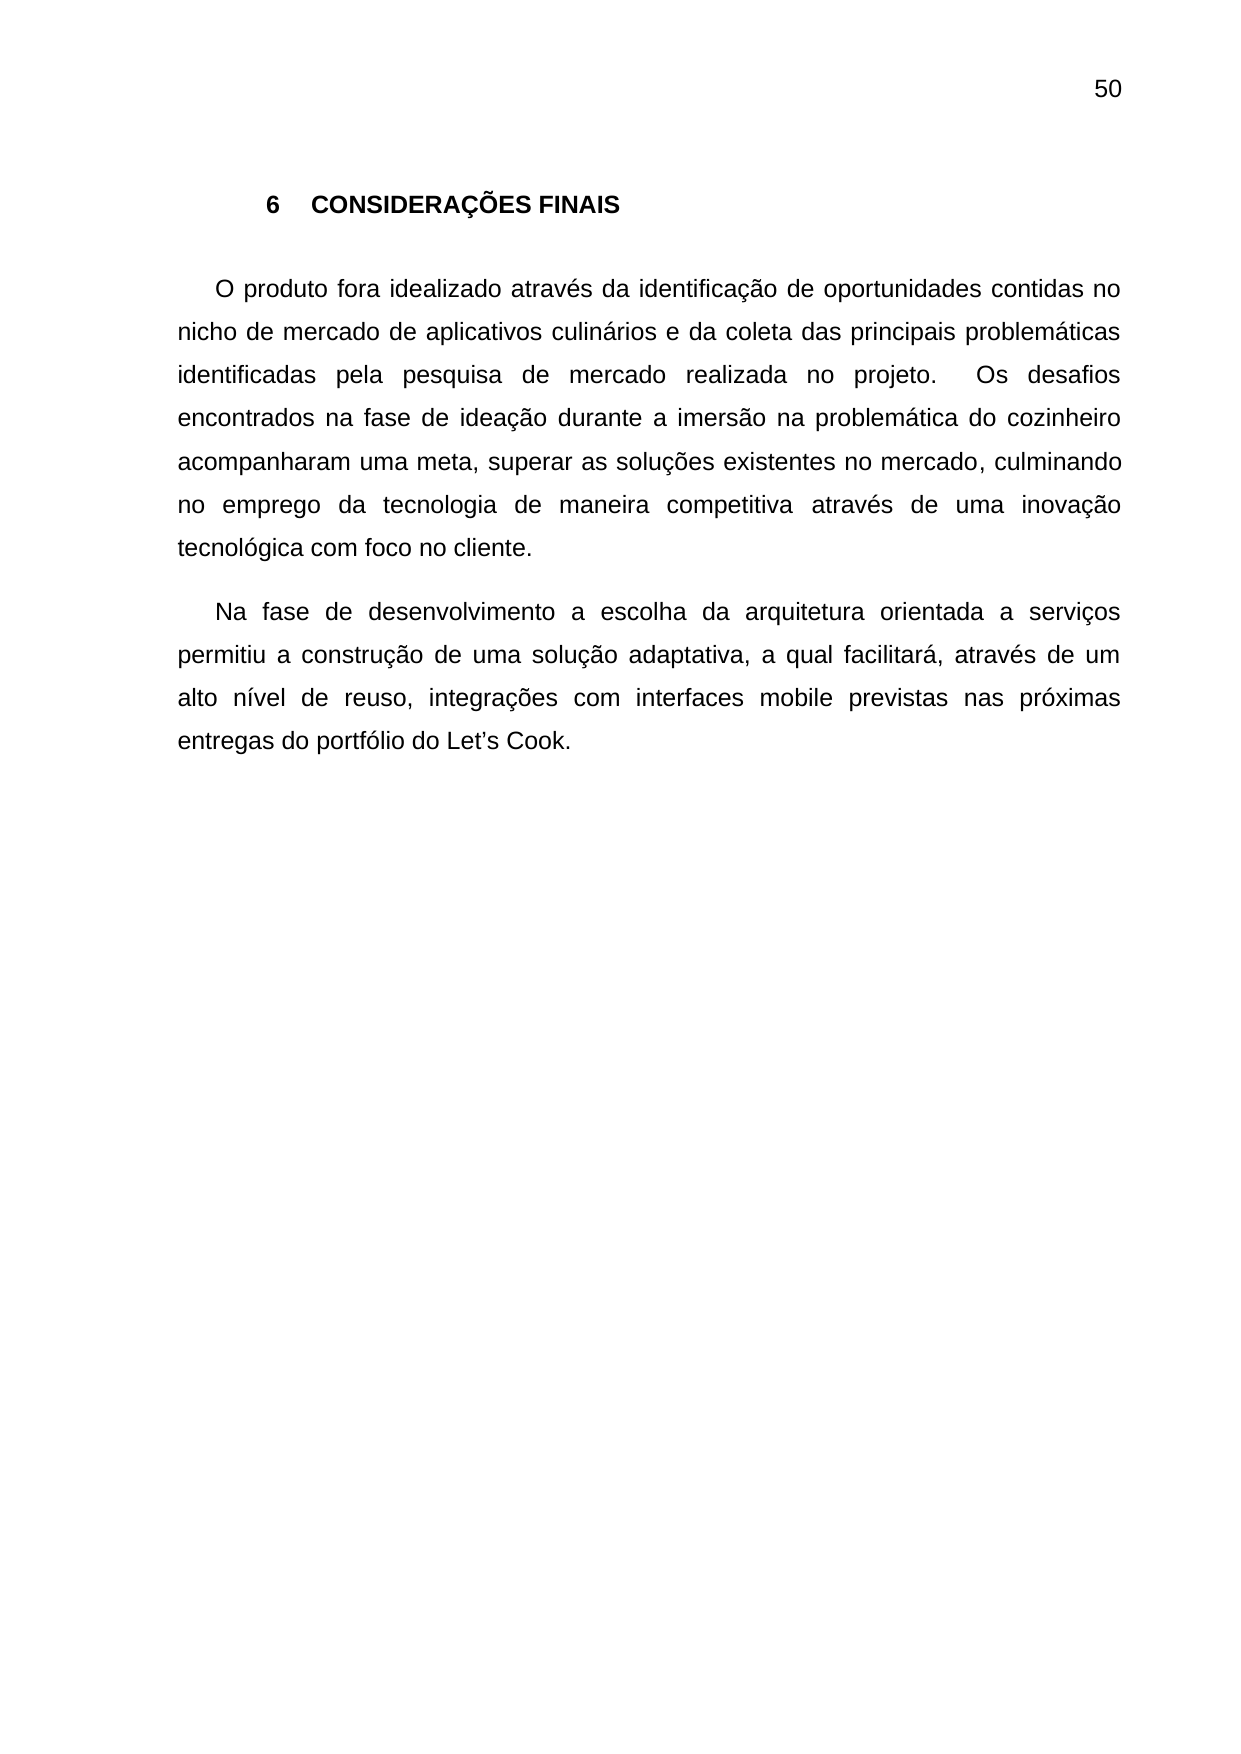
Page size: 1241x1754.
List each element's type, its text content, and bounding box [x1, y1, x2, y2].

text O produto fora idealizado através da identificação de oportunidades contidas no nicho de mercado de aplicativos culinários e da coleta das principais problemáticas identificadas pela pesquisa de mercado realizada no projeto. Os desafios encontrados na fase de ideação durante a imersão na problemática do cozinheiro acompanharam uma meta, superar as soluções existentes no mercado, culminando no emprego da tecnologia de maneira competitiva através de uma inovação tecnológica com foco no cliente. [177, 274, 1122, 562]
subtitle CONSIDERAÇÕES FINAIS [266, 190, 1122, 218]
text Na fase de desenvolvimento a escolha da arquitetura orientada a serviços permitiu a construção de uma solução adaptativa, a qual facilitará, através de um alto nível de reuso, integrações com interfaces mobile previstas nas próximas entregas do portfólio do Let’s Cook. [177, 597, 1122, 755]
